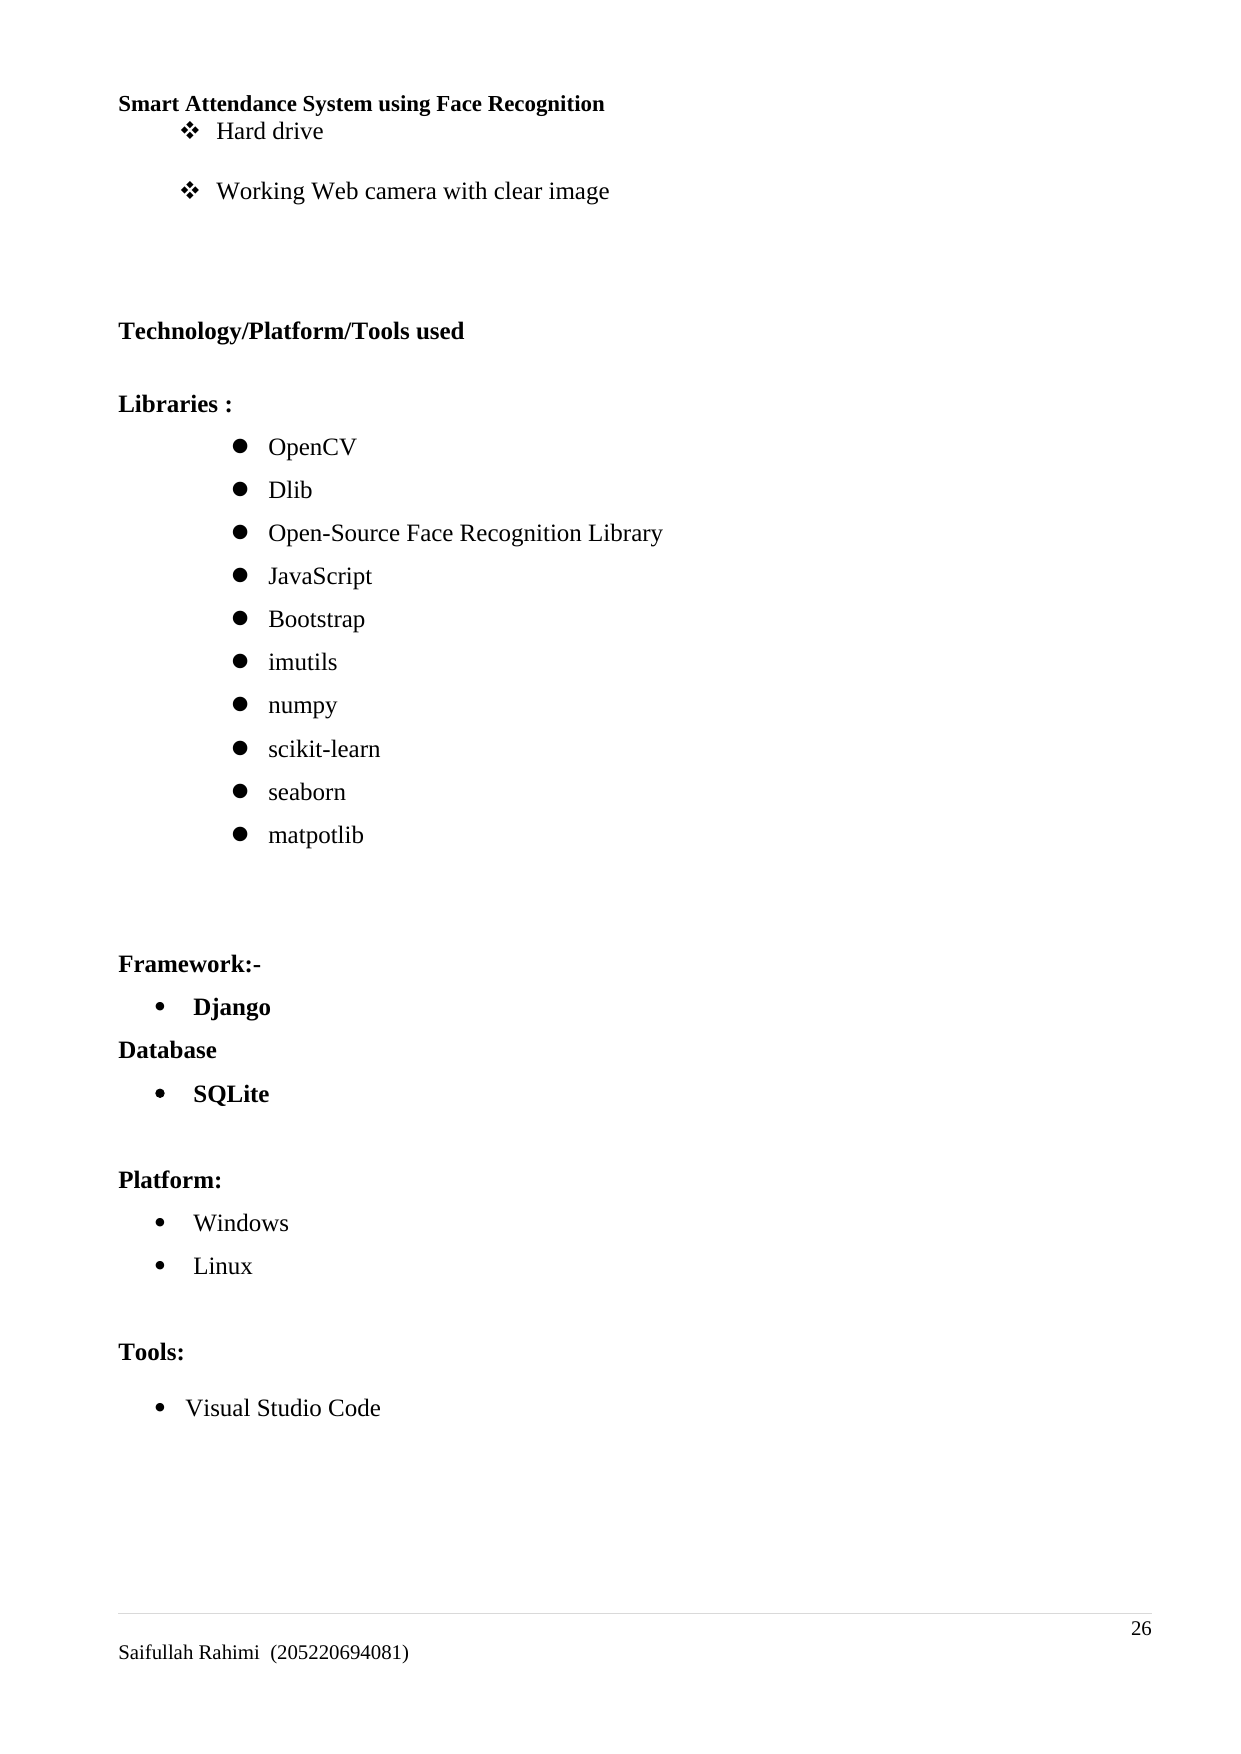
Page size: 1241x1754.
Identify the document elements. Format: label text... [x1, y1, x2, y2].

list Windows [156, 1208, 1152, 1237]
text Tools: [118, 1337, 1152, 1366]
subtitle Technology/Platform/Tools used [118, 316, 1152, 345]
list Linux [156, 1251, 1152, 1280]
list SQLite [156, 1079, 1152, 1107]
subtitle Working Web camera with clear image [178, 176, 1152, 205]
list Bootstrap [231, 604, 1152, 633]
list scikit-learn [231, 734, 1152, 762]
text Platform: [118, 1165, 1152, 1194]
list OpenCV [231, 432, 1152, 461]
list seaborn [231, 777, 1152, 806]
text Database [118, 1036, 1152, 1064]
list JavaScript [231, 561, 1152, 590]
text Libraries : [118, 389, 1152, 417]
list Dlib [231, 475, 1152, 504]
text Framework:- [118, 949, 1152, 978]
list Django [156, 992, 1152, 1021]
subtitle Hard drive [178, 116, 1152, 145]
list matpotlib [231, 820, 1152, 849]
list numpy [231, 691, 1152, 719]
list Visual Studio Code [156, 1393, 1152, 1422]
list imutils [231, 647, 1152, 676]
list Open-Source Face Recognition Library [231, 518, 1152, 547]
